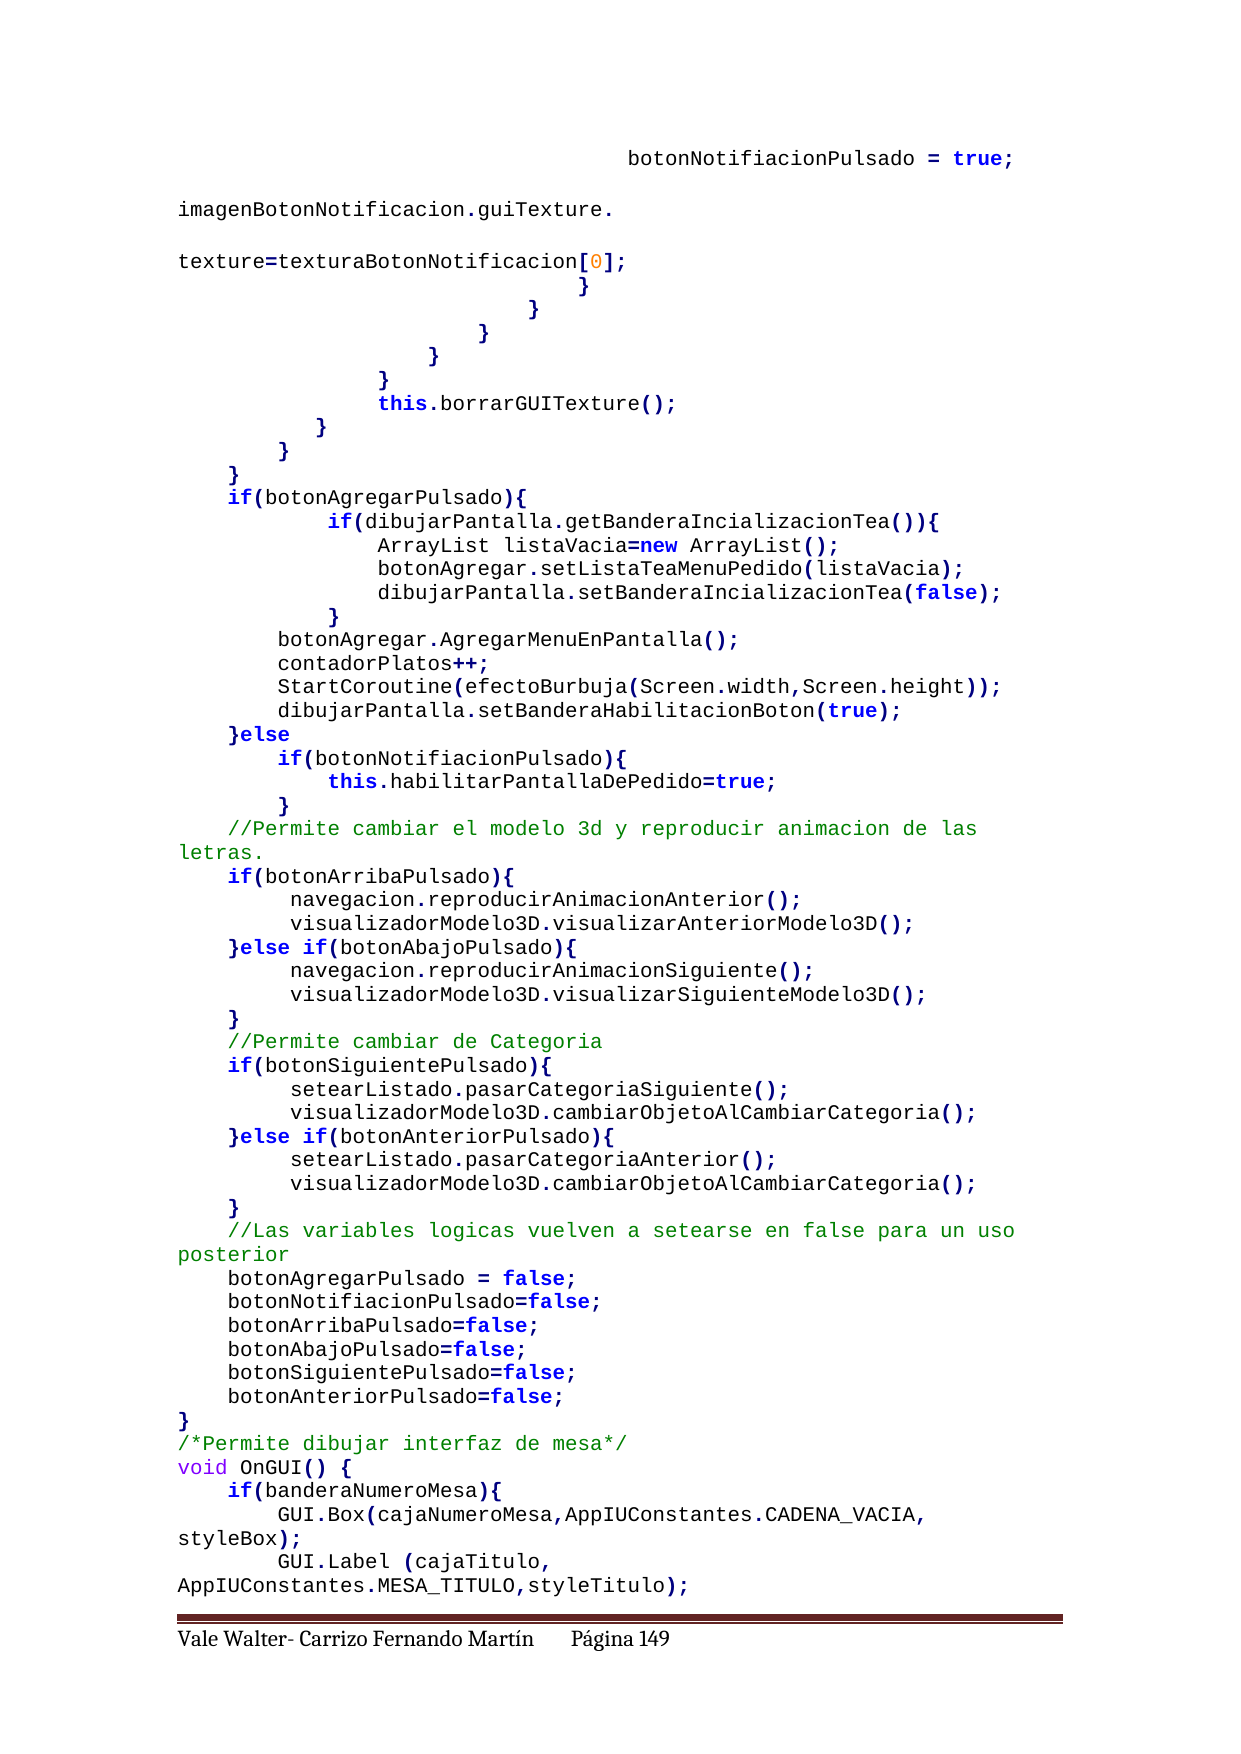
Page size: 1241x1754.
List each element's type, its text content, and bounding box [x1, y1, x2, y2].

text botonAbajoPulsado=false; [177, 1339, 1063, 1362]
text }else [177, 724, 1063, 747]
text if(botonArribaPulsado){ [177, 866, 1063, 889]
text botonAgregar.AgregarMenuEnPantalla(); [177, 629, 1063, 653]
text if(botonSiguientePulsado){ [177, 1055, 1063, 1078]
text setearListado.pasarCategoriaSiguiente(); [177, 1078, 1063, 1102]
text GUI.Box(cajaNumeroMesa,AppIUConstantes.CADENA_VACIA, styleBox); [177, 1504, 1063, 1551]
text texture=texturaBotonNotificacion[0]; [177, 223, 1063, 274]
text } [177, 464, 1063, 487]
text botonAgregar.setListaTeaMenuPedido(listaVacia); [177, 558, 1063, 582]
text botonAnteriorPulsado=false; [177, 1386, 1063, 1409]
text } [177, 298, 1063, 322]
text botonSiguientePulsado=false; [177, 1362, 1063, 1386]
text imagenBotonNotificacion.guiTexture. [177, 171, 1063, 223]
text if(banderaNumeroMesa){ [177, 1481, 1063, 1504]
text dibujarPantalla.setBanderaIncializacionTea(false); [177, 582, 1063, 606]
text } [177, 795, 1063, 818]
text ArrayList listaVacia=new ArrayList(); [177, 535, 1063, 558]
text visualizadorModelo3D.cambiarObjetoAlCambiarCategoria(); [177, 1102, 1063, 1126]
text navegacion.reproducirAnimacionSiguiente(); [177, 960, 1063, 984]
text dibujarPantalla.setBanderaHabilitacionBoton(true); [177, 700, 1063, 724]
text } [177, 369, 1063, 393]
text } [177, 606, 1063, 629]
text } [177, 440, 1063, 464]
text botonNotifiacionPulsado = true; [177, 148, 1063, 171]
text contadorPlatos++; [177, 653, 1063, 677]
text StartCoroutine(efectoBurbuja(Screen.width,Screen.height)); [177, 677, 1063, 700]
text } [177, 1197, 1063, 1220]
text //Permite cambiar de Categoria [177, 1031, 1063, 1055]
text visualizadorModelo3D.cambiarObjetoAlCambiarCategoria(); [177, 1173, 1063, 1197]
text visualizadorModelo3D.visualizarSiguienteModelo3D(); [177, 984, 1063, 1008]
text if(botonAgregarPulsado){ [177, 487, 1063, 511]
text visualizadorModelo3D.visualizarAnteriorModelo3D(); [177, 913, 1063, 937]
text }else if(botonAbajoPulsado){ [177, 937, 1063, 960]
text botonAgregarPulsado = false; [177, 1268, 1063, 1291]
text this.borrarGUITexture(); [177, 393, 1063, 416]
text } [177, 322, 1063, 346]
text /*Permite dibujar interfaz de mesa*/ [177, 1433, 1063, 1457]
text }else if(botonAnteriorPulsado){ [177, 1126, 1063, 1149]
text } [177, 416, 1063, 440]
text navegacion.reproducirAnimacionAnterior(); [177, 889, 1063, 913]
text //Permite cambiar el modelo 3d y reproducir animacion de las letras. [177, 818, 1063, 866]
text setearListado.pasarCategoriaAnterior(); [177, 1149, 1063, 1173]
text this.habilitarPantallaDePedido=true; [177, 771, 1063, 795]
text void OnGUI() { [177, 1457, 1063, 1481]
text GUI.Label (cajaTitulo, AppIUConstantes.MESA_TITULO,styleTitulo); [177, 1551, 1063, 1599]
text //Las variables logicas vuelven a setearse en false para un uso posterior [177, 1220, 1063, 1268]
text } [177, 274, 1063, 298]
text if(botonNotifiacionPulsado){ [177, 747, 1063, 771]
text botonNotifiacionPulsado=false; [177, 1291, 1063, 1315]
text if(dibujarPantalla.getBanderaIncializacionTea()){ [177, 511, 1063, 535]
text } [177, 1409, 1063, 1433]
text } [177, 346, 1063, 369]
text } [177, 1008, 1063, 1031]
text botonArribaPulsado=false; [177, 1315, 1063, 1339]
